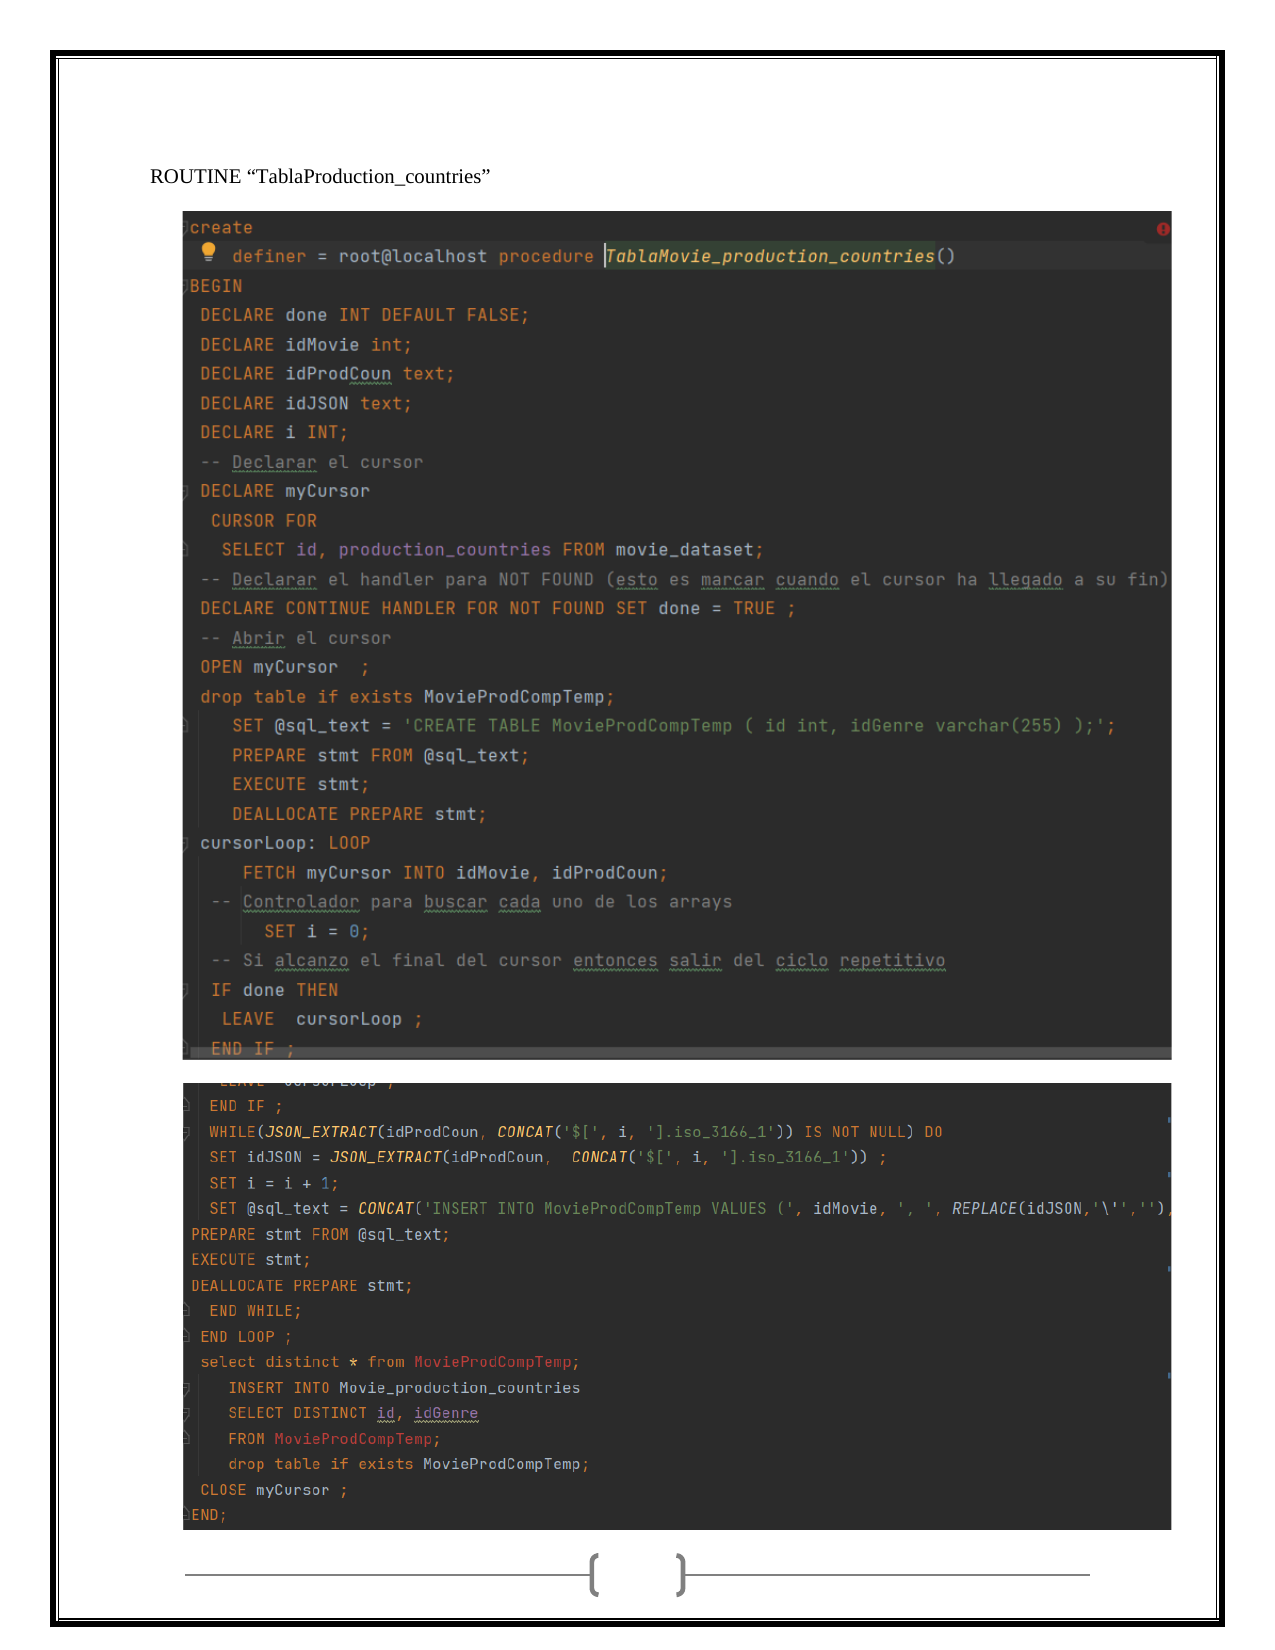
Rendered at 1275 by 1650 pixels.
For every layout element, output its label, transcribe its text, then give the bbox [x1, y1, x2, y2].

picture [183, 1083, 1172, 1530]
text ROUTINE “TablaProduction_countries” [150, 164, 1204, 188]
picture [182, 211, 1172, 1060]
